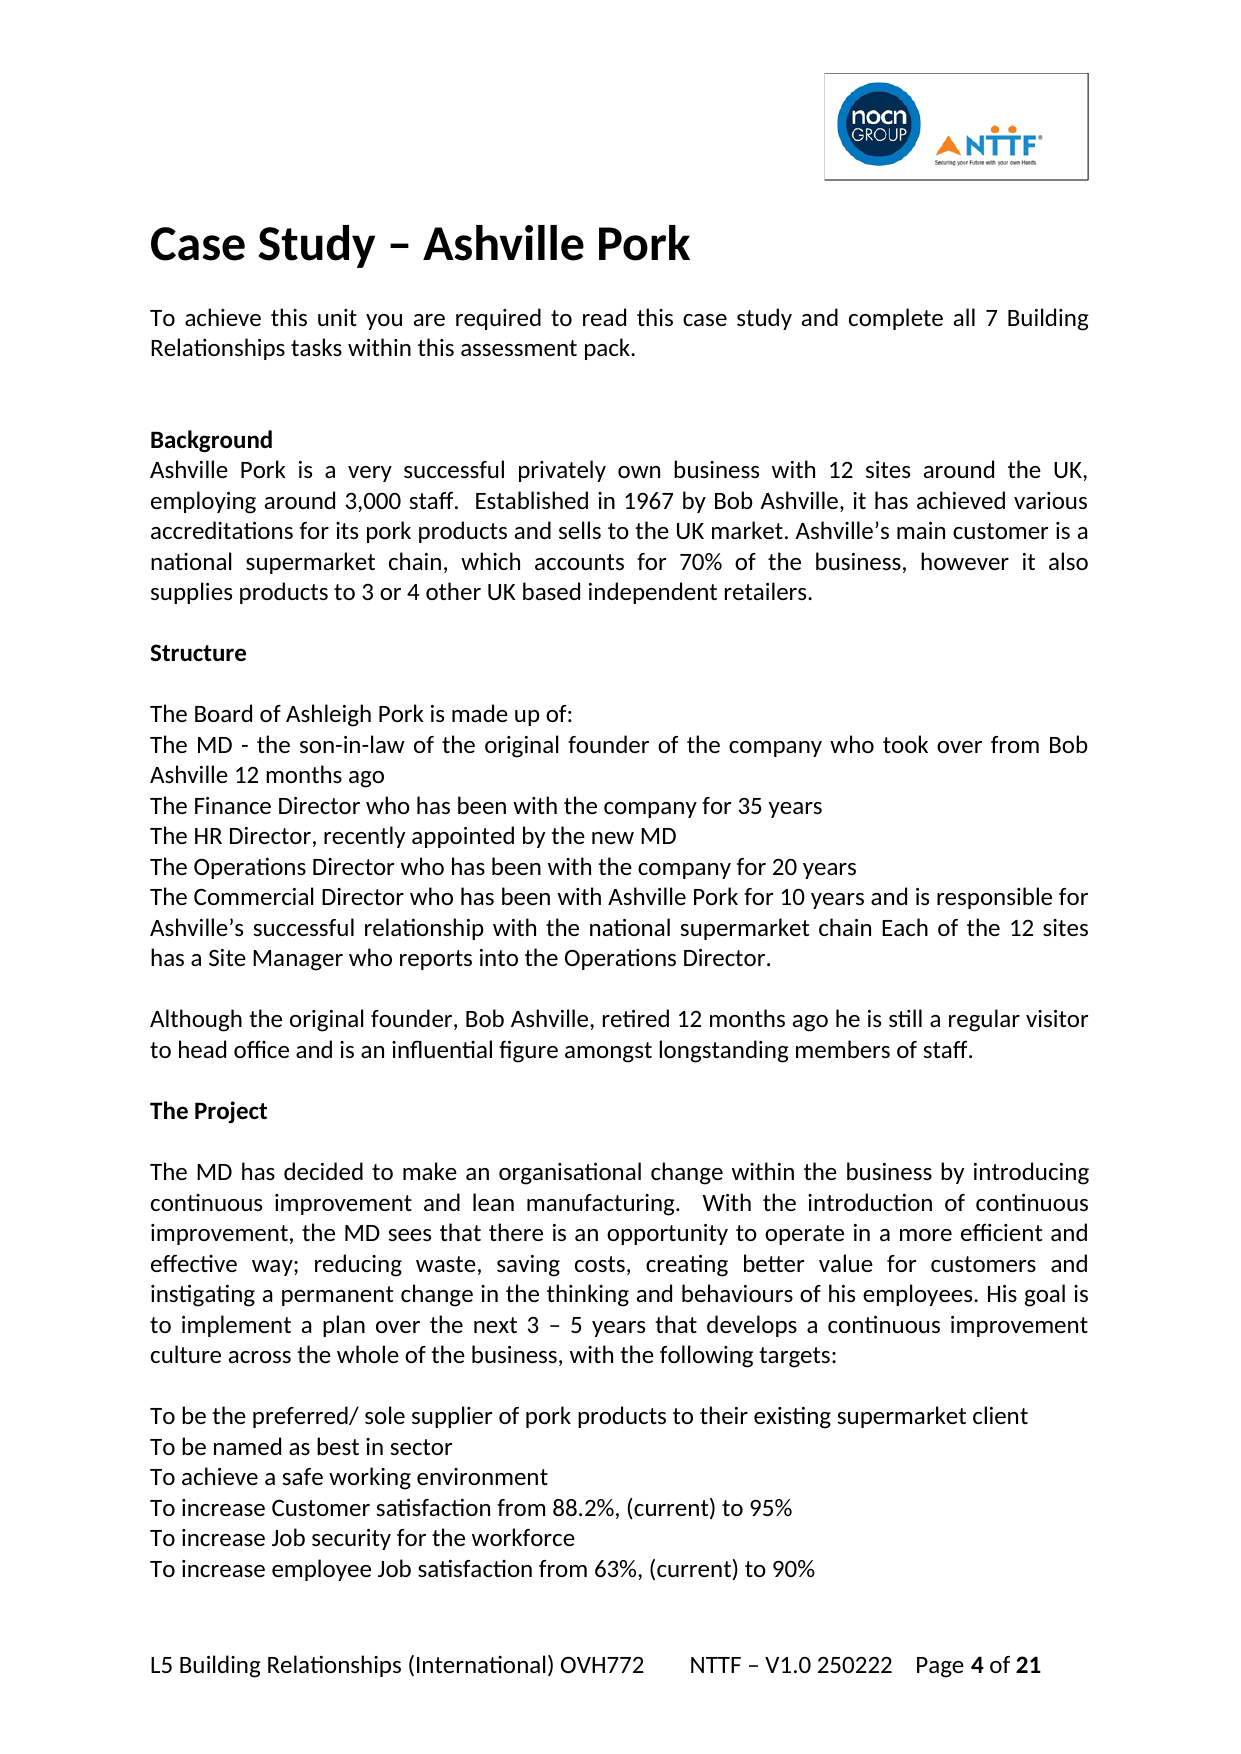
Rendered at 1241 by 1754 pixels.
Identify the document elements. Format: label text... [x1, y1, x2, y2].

text The Board of Ashleigh Pork is made up of: [150, 698, 1090, 729]
text To be named as best in sector [150, 1431, 1090, 1461]
picture [824, 73, 1091, 183]
text To increase Job security for the workforce [150, 1522, 1090, 1553]
text The Finance Director who has been with the company for 35 years [150, 790, 1090, 821]
text Structure [150, 637, 1090, 668]
text The HR Director, recently appointed by the new MD [150, 821, 1090, 851]
text To achieve this unit you are required to read this case study and complete all 7 Building Relationships tasks within this assessment pack. [150, 302, 1090, 363]
text The Commercial Director who has been with Ashville Pork for 10 years and is responsible for Ashville’s successful relationship with the national supermarket chain Each of the 12 sites has a Site Manager who reports into the Operations Director. [150, 882, 1090, 973]
text The MD - the son-in-law of the original founder of the company who took over from Bob Ashville 12 months ago [150, 729, 1090, 790]
text The Project [150, 1095, 1090, 1126]
text The Operations Director who has been with the company for 20 years [150, 851, 1090, 882]
text To be the preferred/ sole supplier of pork products to their existing supermarket client [150, 1400, 1090, 1431]
text The MD has decided to make an organisational change within the business by introducing continuous improvement and lean manufacturing. With the introduction of continuous improvement, the MD sees that there is an opportunity to operate in a more efficient and effective way; reducing waste, saving costs, creating better value for customers and instigating a permanent change in the thinking and behaviours of his employees. His goal is to implement a plan over the next 3 – 5 years that develops a continuous improvement culture across the whole of the business, with the following targets: [150, 1156, 1090, 1370]
text To increase employee Job satisfaction from 63%, (current) to 90% [150, 1553, 1090, 1583]
text To achieve a safe working environment [150, 1461, 1090, 1492]
subtitle Case Study – Ashville Pork [150, 211, 1090, 272]
text Background [150, 424, 1090, 454]
text To increase Customer satisfaction from 88.2%, (current) to 95% [150, 1492, 1090, 1522]
text Although the original founder, Bob Ashville, retired 12 months ago he is still a regular visitor to head office and is an influential figure amongst longstanding members of staff. [150, 1004, 1090, 1065]
text Ashville Pork is a very successful privately own business with 12 sites around the UK, employing around 3,000 staff. Established in 1967 by Bob Ashville, it has achieved various accreditations for its pork products and sells to the UK market. Ashville’s main customer is a national supermarket chain, which accounts for 70% of the business, however it also supplies products to 3 or 4 other UK based independent retailers. [150, 454, 1090, 607]
